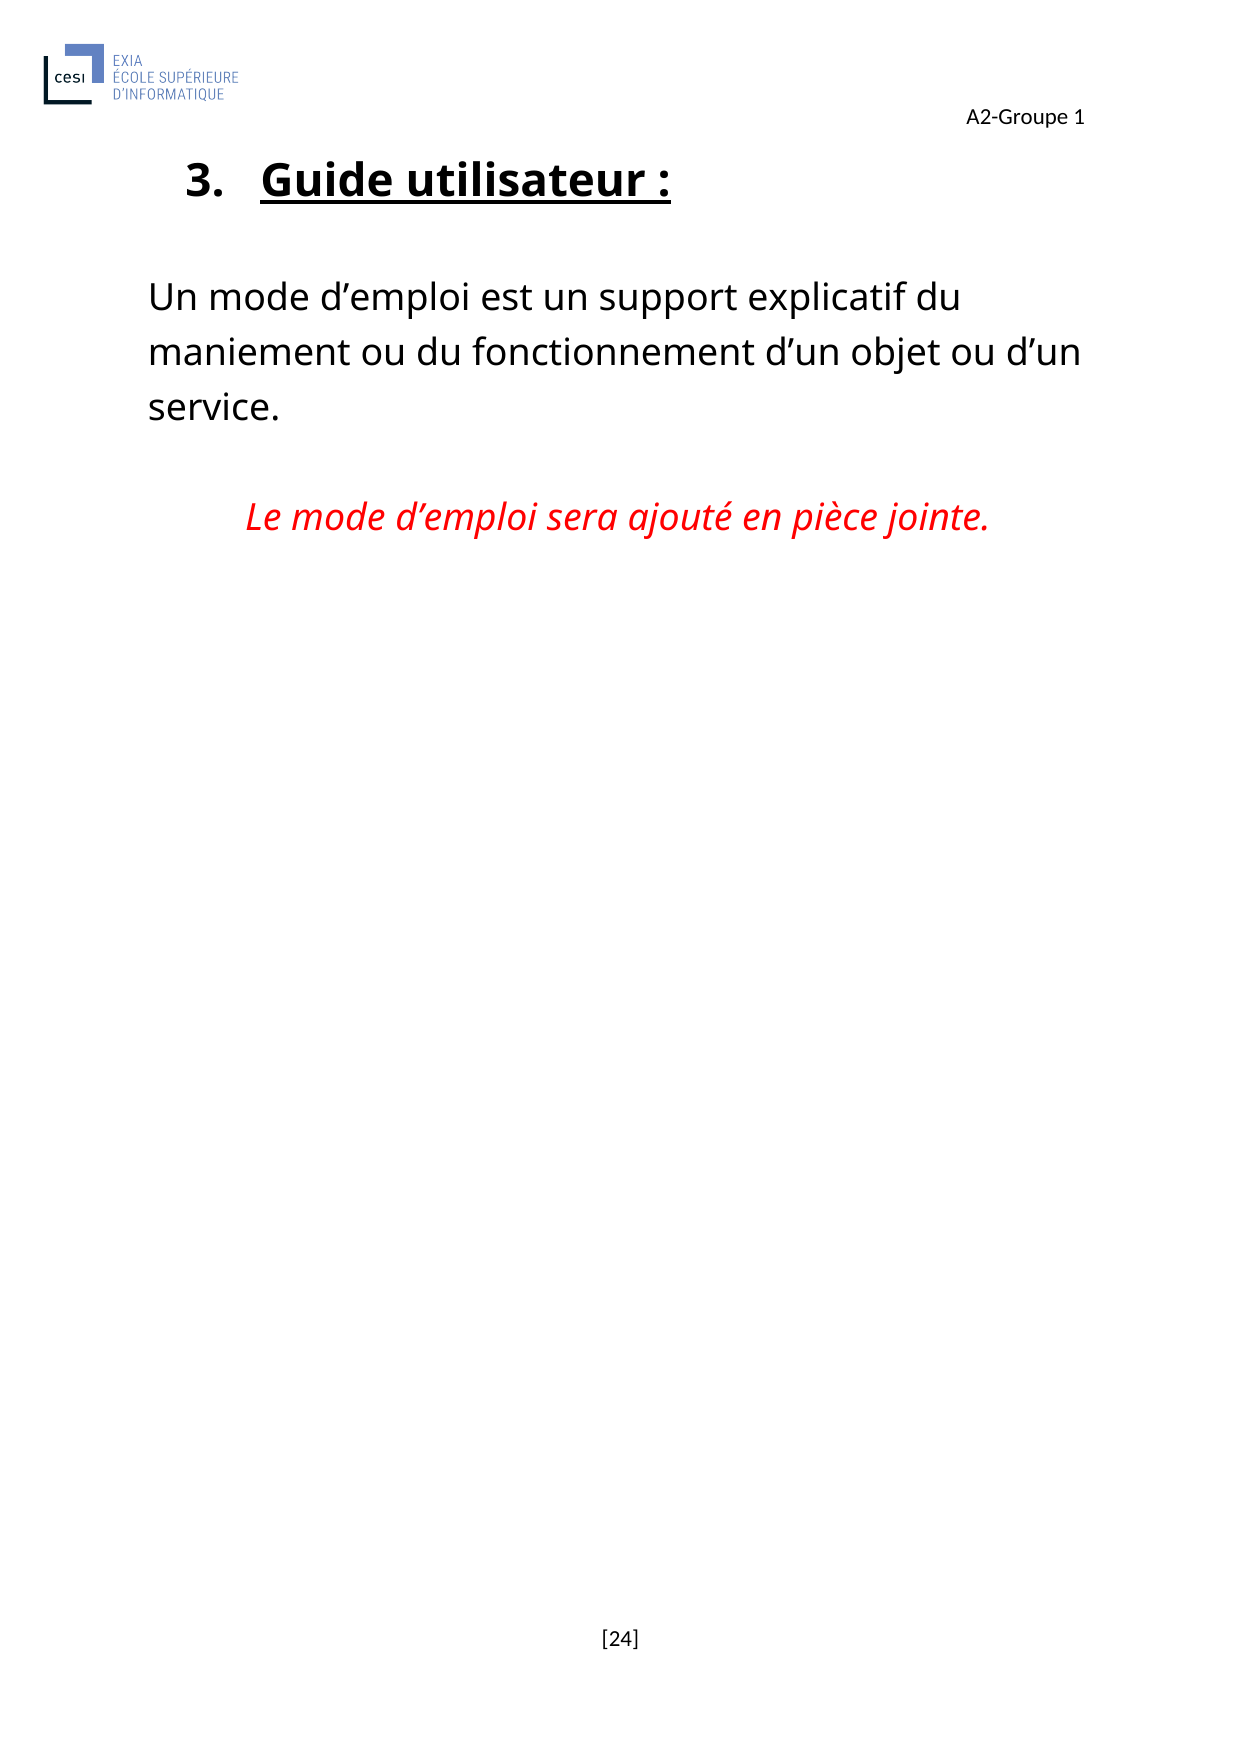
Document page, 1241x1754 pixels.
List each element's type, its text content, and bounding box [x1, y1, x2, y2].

list Guide utilisateur : [185, 148, 1093, 210]
picture [0, 0, 282, 148]
list Un mode d’emploi est un support explicatif du maniement ou du fonctionnement d’un objet ou d’un service. [148, 270, 1093, 431]
list Le mode d’emploi sera ajouté en pièce jointe. [148, 490, 1093, 541]
